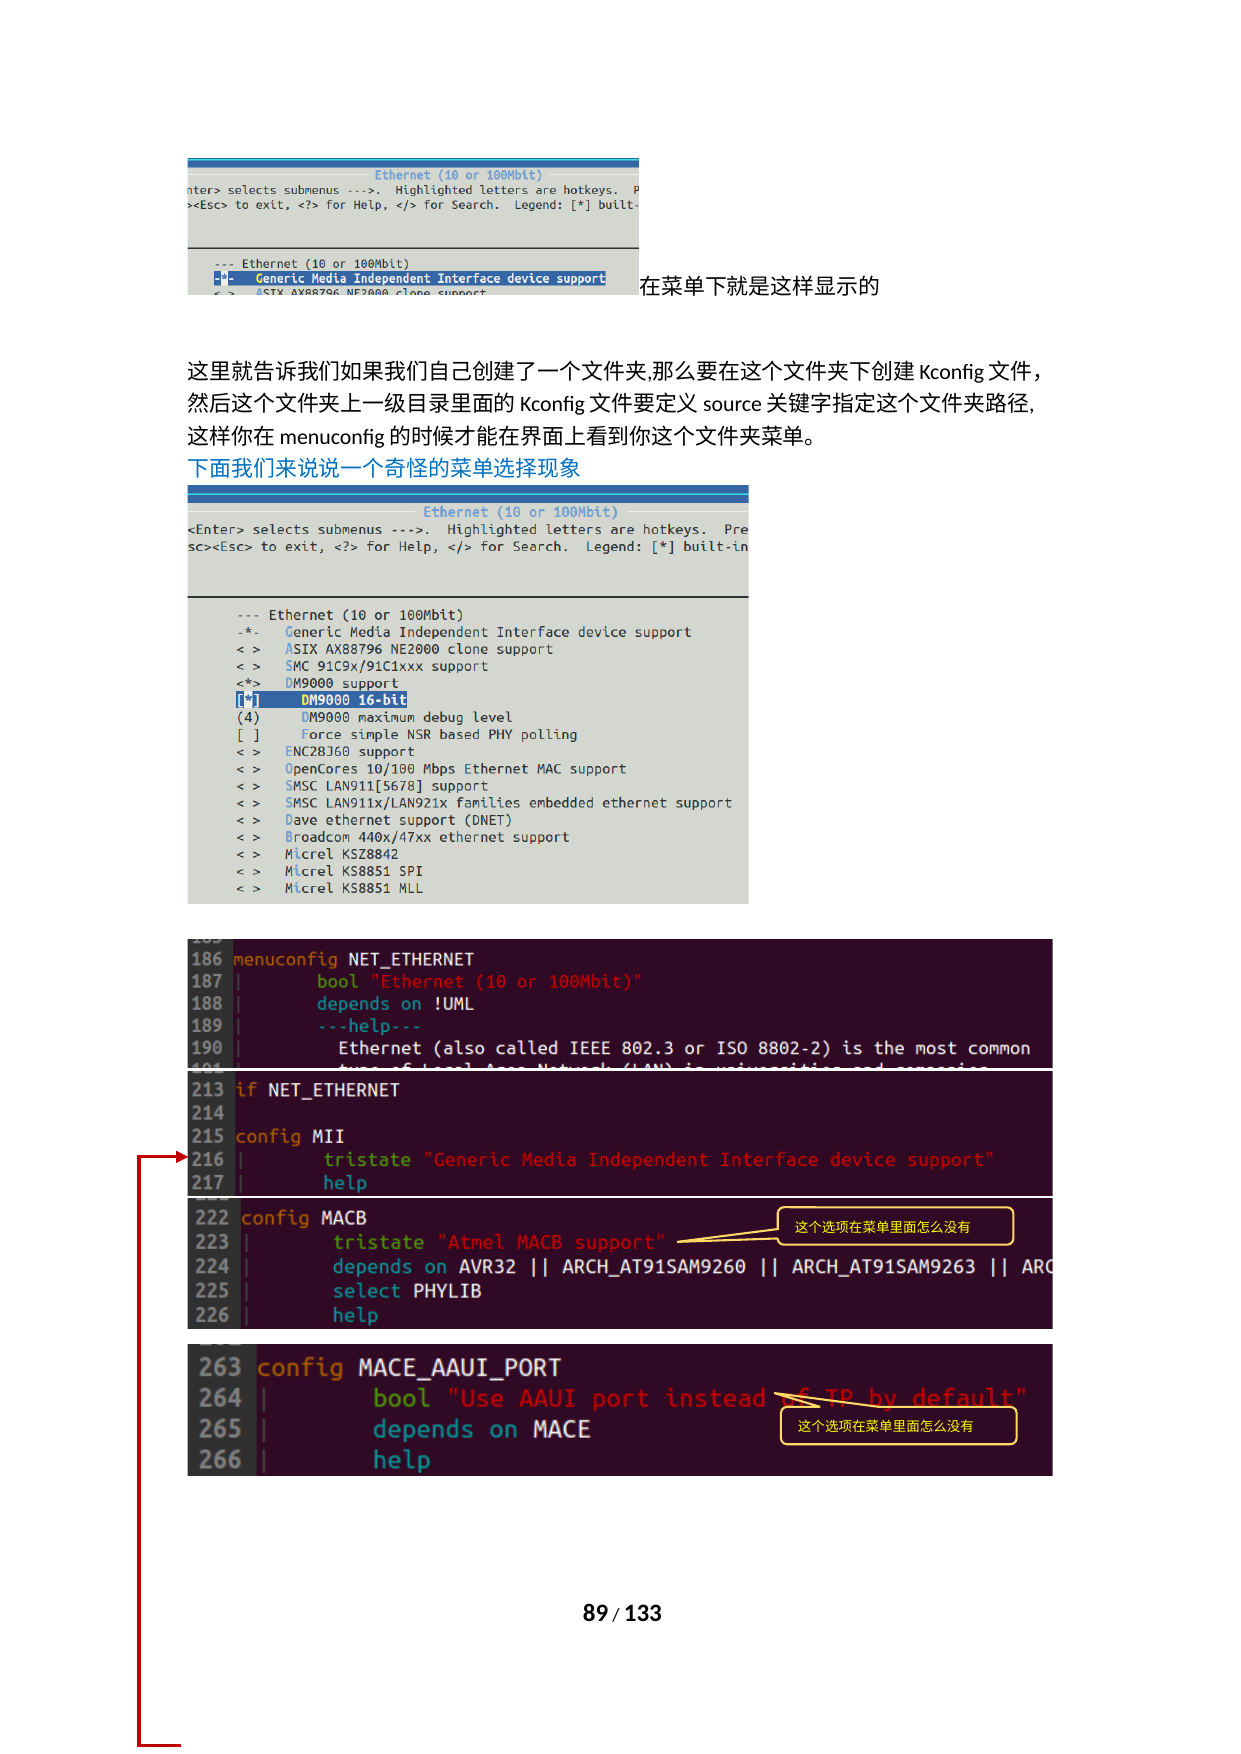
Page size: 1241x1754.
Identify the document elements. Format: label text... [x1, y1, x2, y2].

text 下面我们来说说一个奇怪的菜单选择现象 [187, 451, 1053, 483]
picture [187, 1071, 1053, 1196]
picture [187, 1198, 1053, 1329]
picture [187, 158, 639, 295]
picture [187, 1344, 1053, 1476]
picture [187, 939, 1053, 1068]
picture [187, 485, 749, 904]
text 这里就告诉我们如果我们自己创建了一个文件夹,那么要在这个文件夹下创建Kconfig文件，然后这个文件夹上一级目录里面的Kconfig文件要定义source关键字指定这个文件夹路径,这样你在menuconfig的时候才能在界面上看到你这个文件夹菜单。 [187, 353, 1053, 451]
